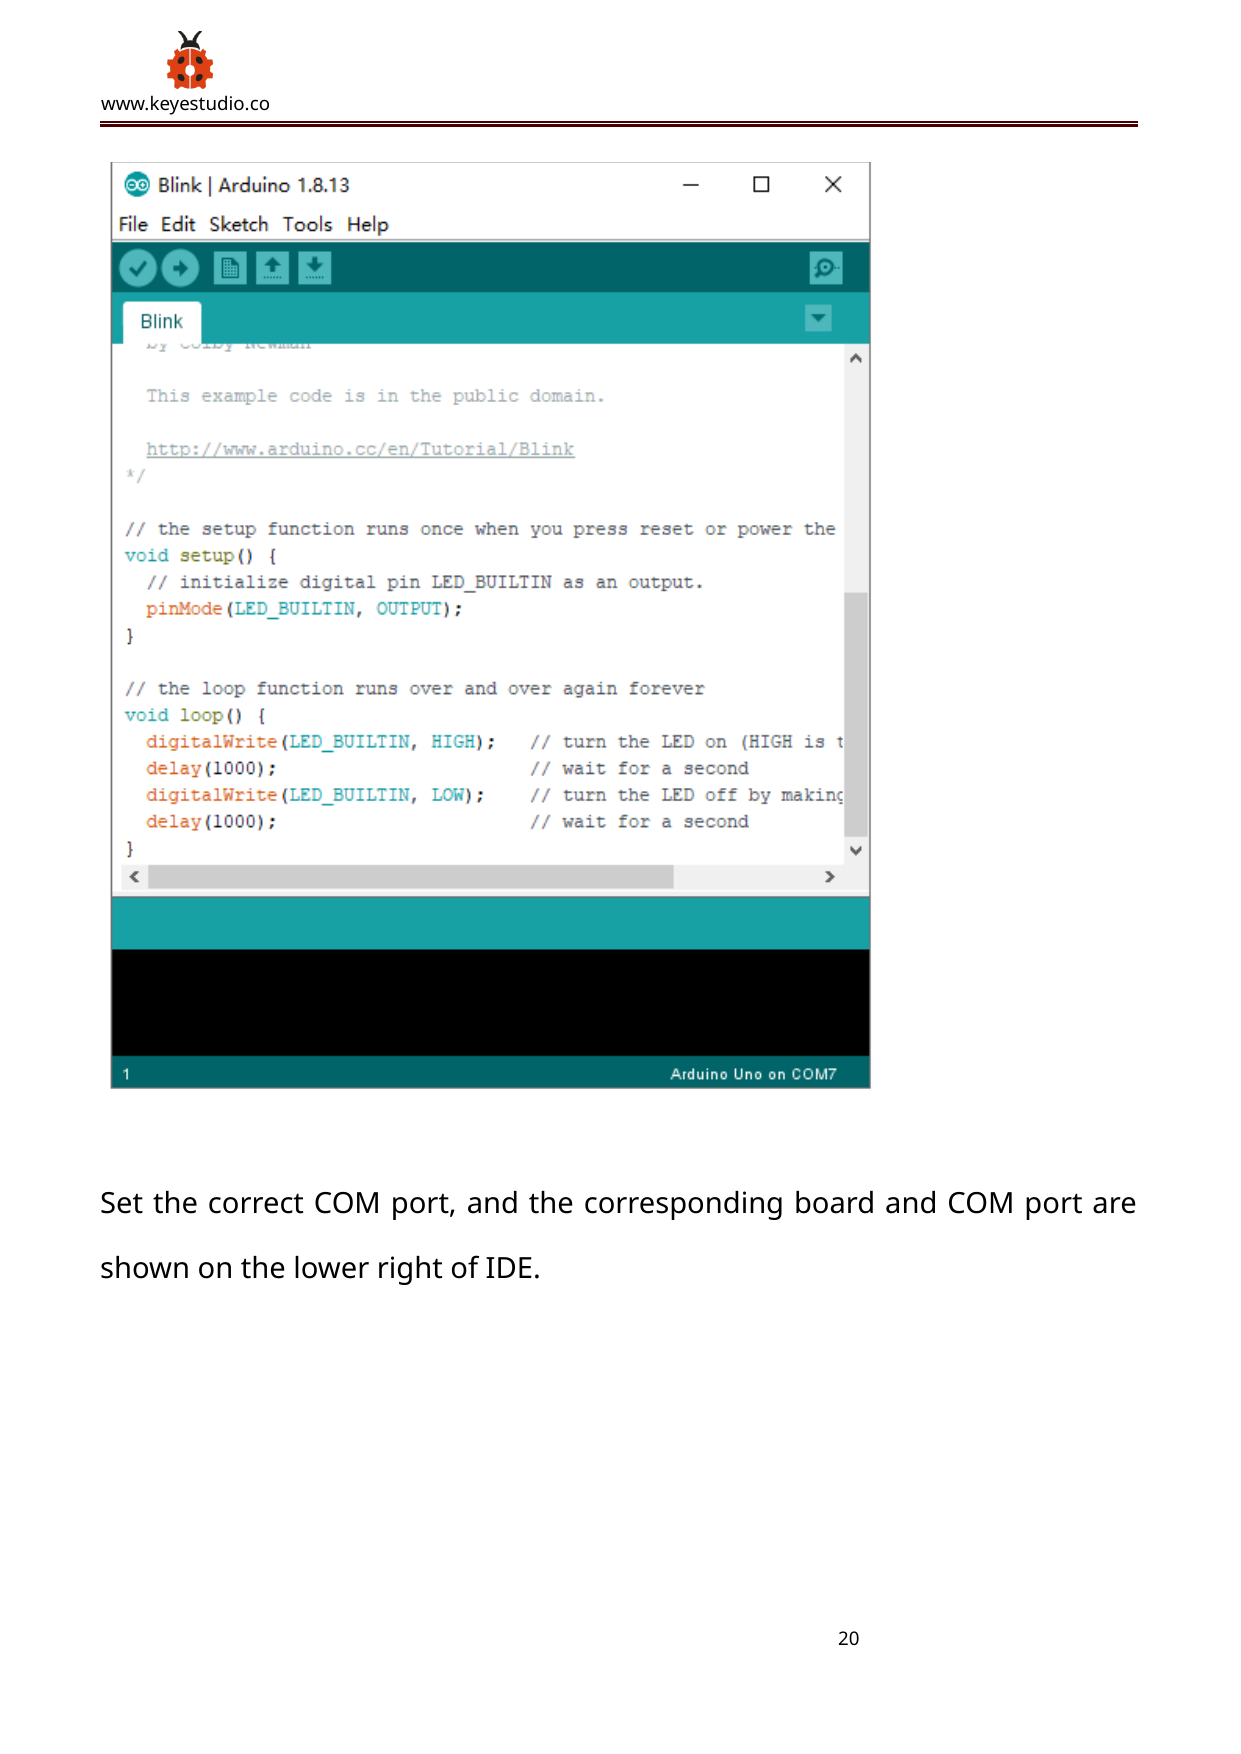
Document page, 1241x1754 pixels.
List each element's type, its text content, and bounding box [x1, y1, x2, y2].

picture [155, 31, 231, 93]
text Set the correct COM port, and the corresponding board and COM port are shown on the lower right of IDE. [100, 1169, 1138, 1299]
picture [100, 162, 882, 1100]
